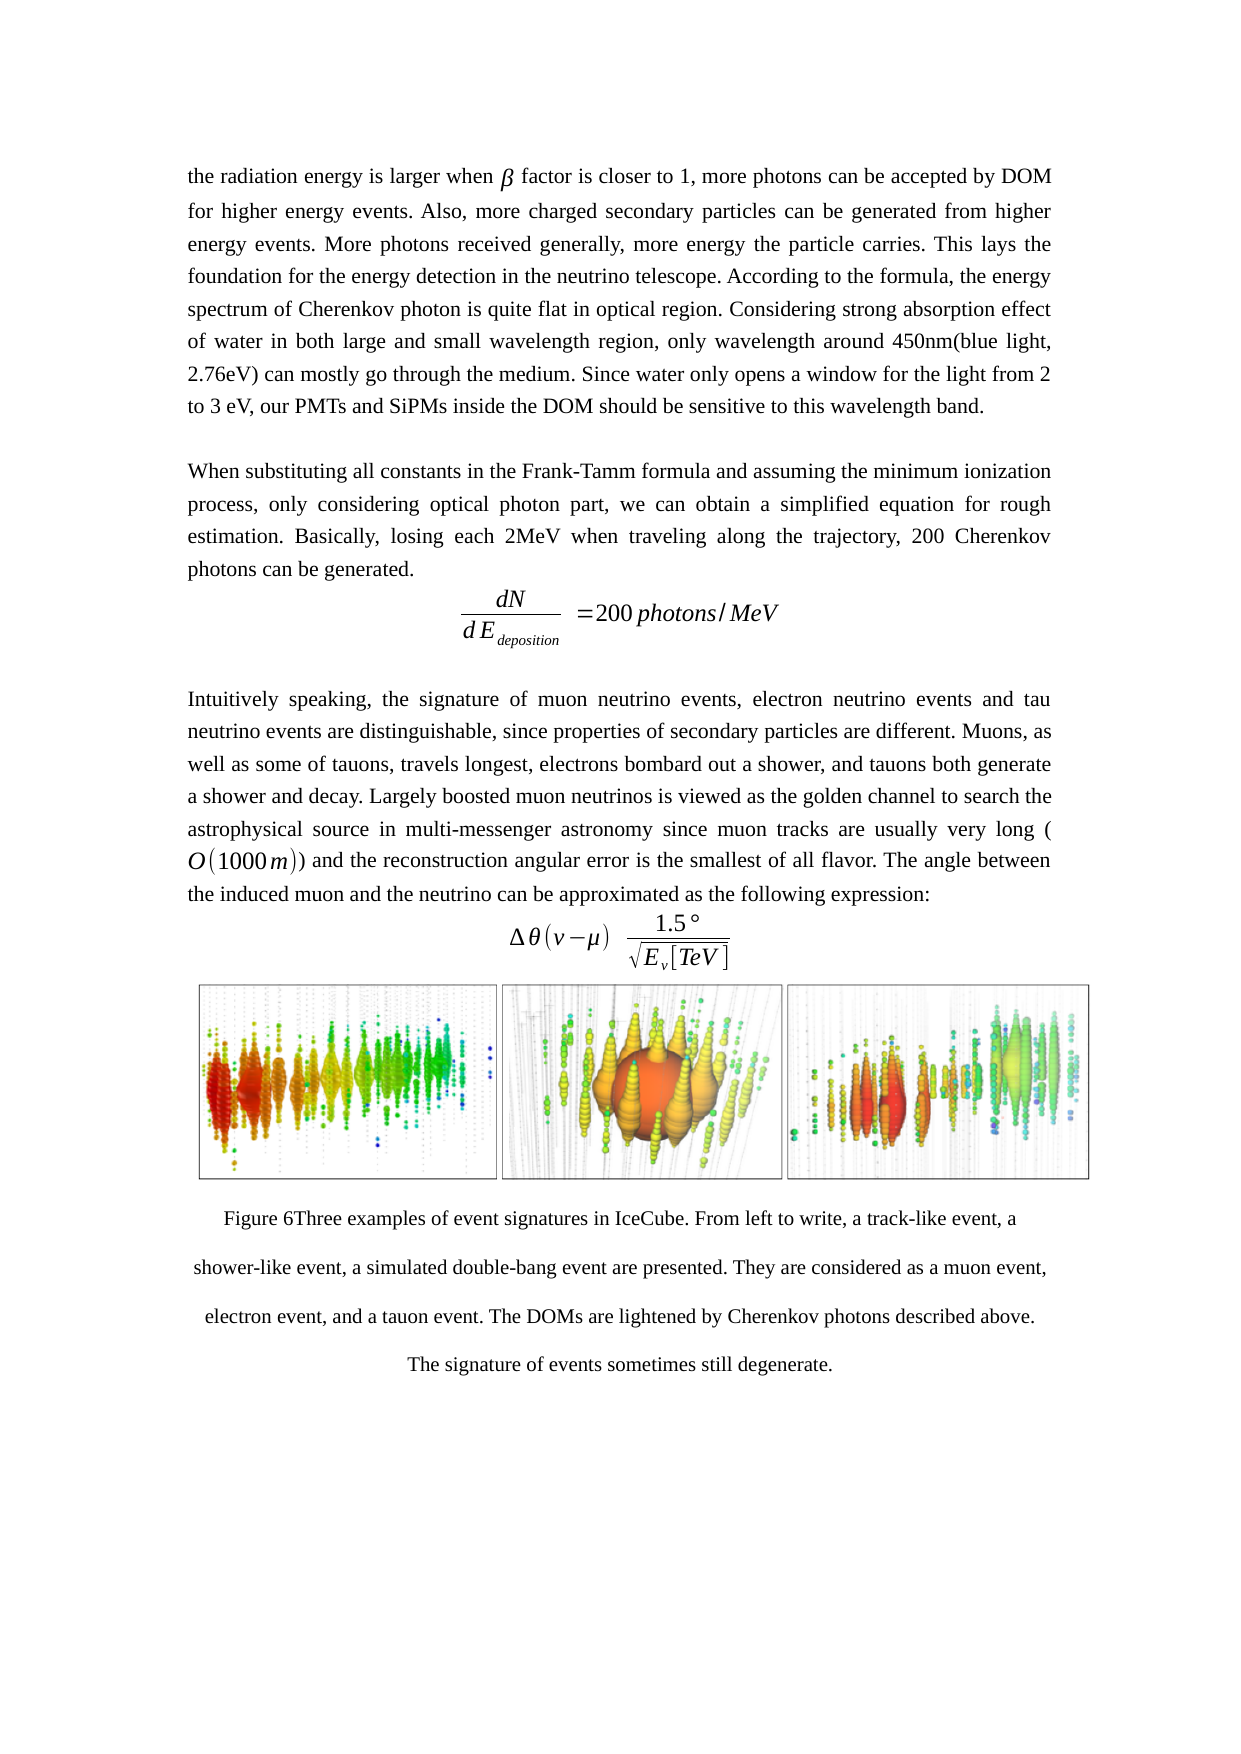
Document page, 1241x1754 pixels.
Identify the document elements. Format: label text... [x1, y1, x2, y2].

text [187, 162, 1053, 422]
picture [187, 974, 1103, 1188]
text Intuitively speaking, the signature of muon neutrino events, electron neutrino events and tau neutrino events are distinguishable, since properties of secondary particles are different. Muons, as well as some of tauons, travels longest, electrons bombard out a shower, and tauons both generate a shower and decay. Largely boosted muon neutrinos is viewed as the golden channel to search the astrophysical source in multi-messenger astronomy since muon tracks are usually very long () and the reconstruction angular error is the smallest of all flavor. The angle between the induced muon and the neutrino can be approximated as the following expression: [187, 682, 1053, 909]
text When substituting all constants in the Frank-Tamm formula and assuming the minimum ionization process, only considering optical photon part, we can obtain a simplified equation for rough estimation. Basically, losing each 2MeV when traveling along the trajectory, 200 Cherenkov photons can be generated. [187, 454, 1053, 584]
